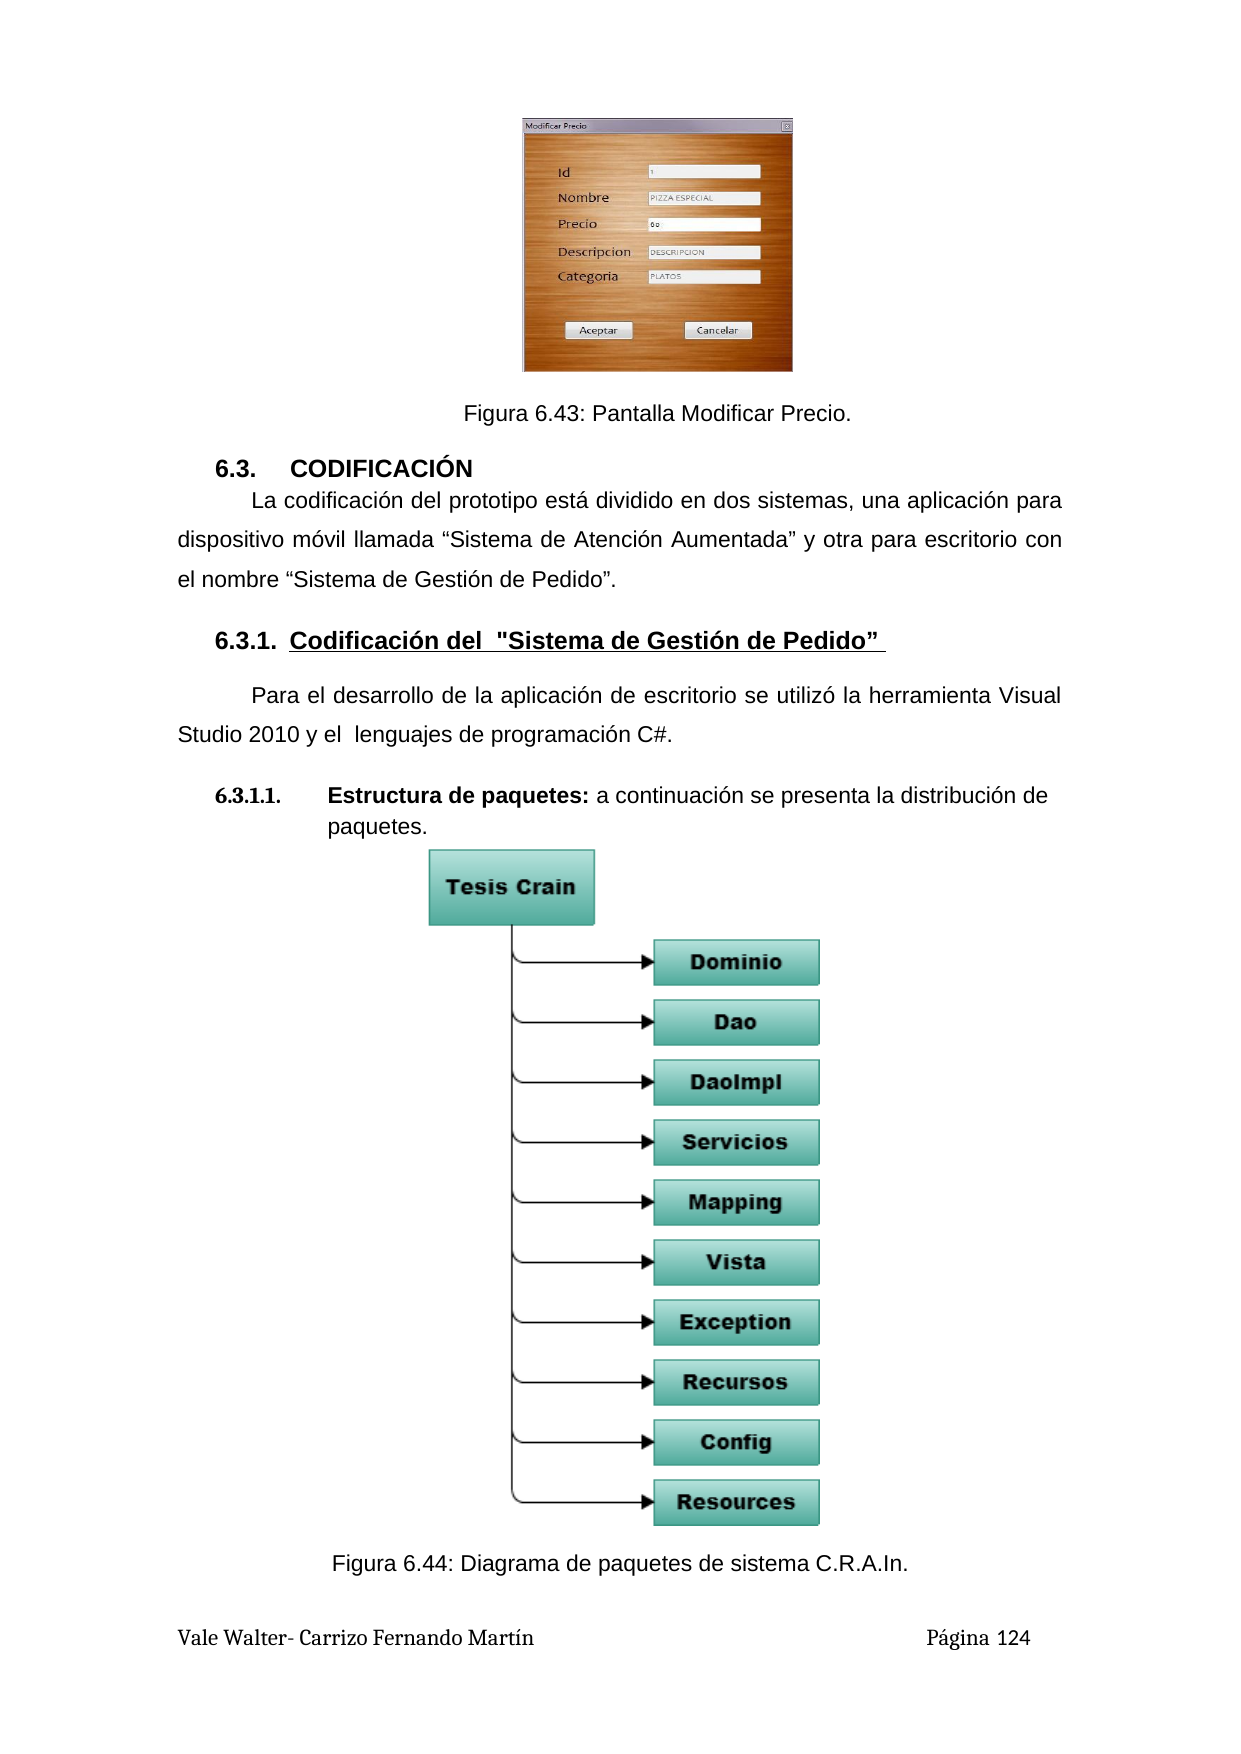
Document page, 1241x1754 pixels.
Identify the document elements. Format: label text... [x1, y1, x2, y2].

list Estructura de paquetes: a continuación se presenta la distribución de paquetes. [215, 782, 1063, 839]
picture [420, 842, 820, 1526]
text Figura 6.43: Pantalla Modificar Precio. [252, 399, 1063, 426]
text Para el desarrollo de la aplicación de escritorio se utilizó la herramienta Visual Studio 2010 y el lenguajes de programación C#. [177, 682, 1063, 748]
text La codificación del prototipo está dividido en dos sistemas, una aplicación para dispositivo móvil llamada “Sistema de Atención Aumentada” y otra para escritorio con el nombre “Sistema de Gestión de Pedido”. [177, 487, 1063, 592]
list CODIFICACIÓN [215, 454, 1063, 483]
picture [522, 118, 793, 372]
list Codificación del "Sistema de Gestión de Pedido” [214, 626, 1063, 655]
text Figura 6.44: Diagrama de paquetes de sistema C.R.A.In. [177, 1550, 1063, 1577]
